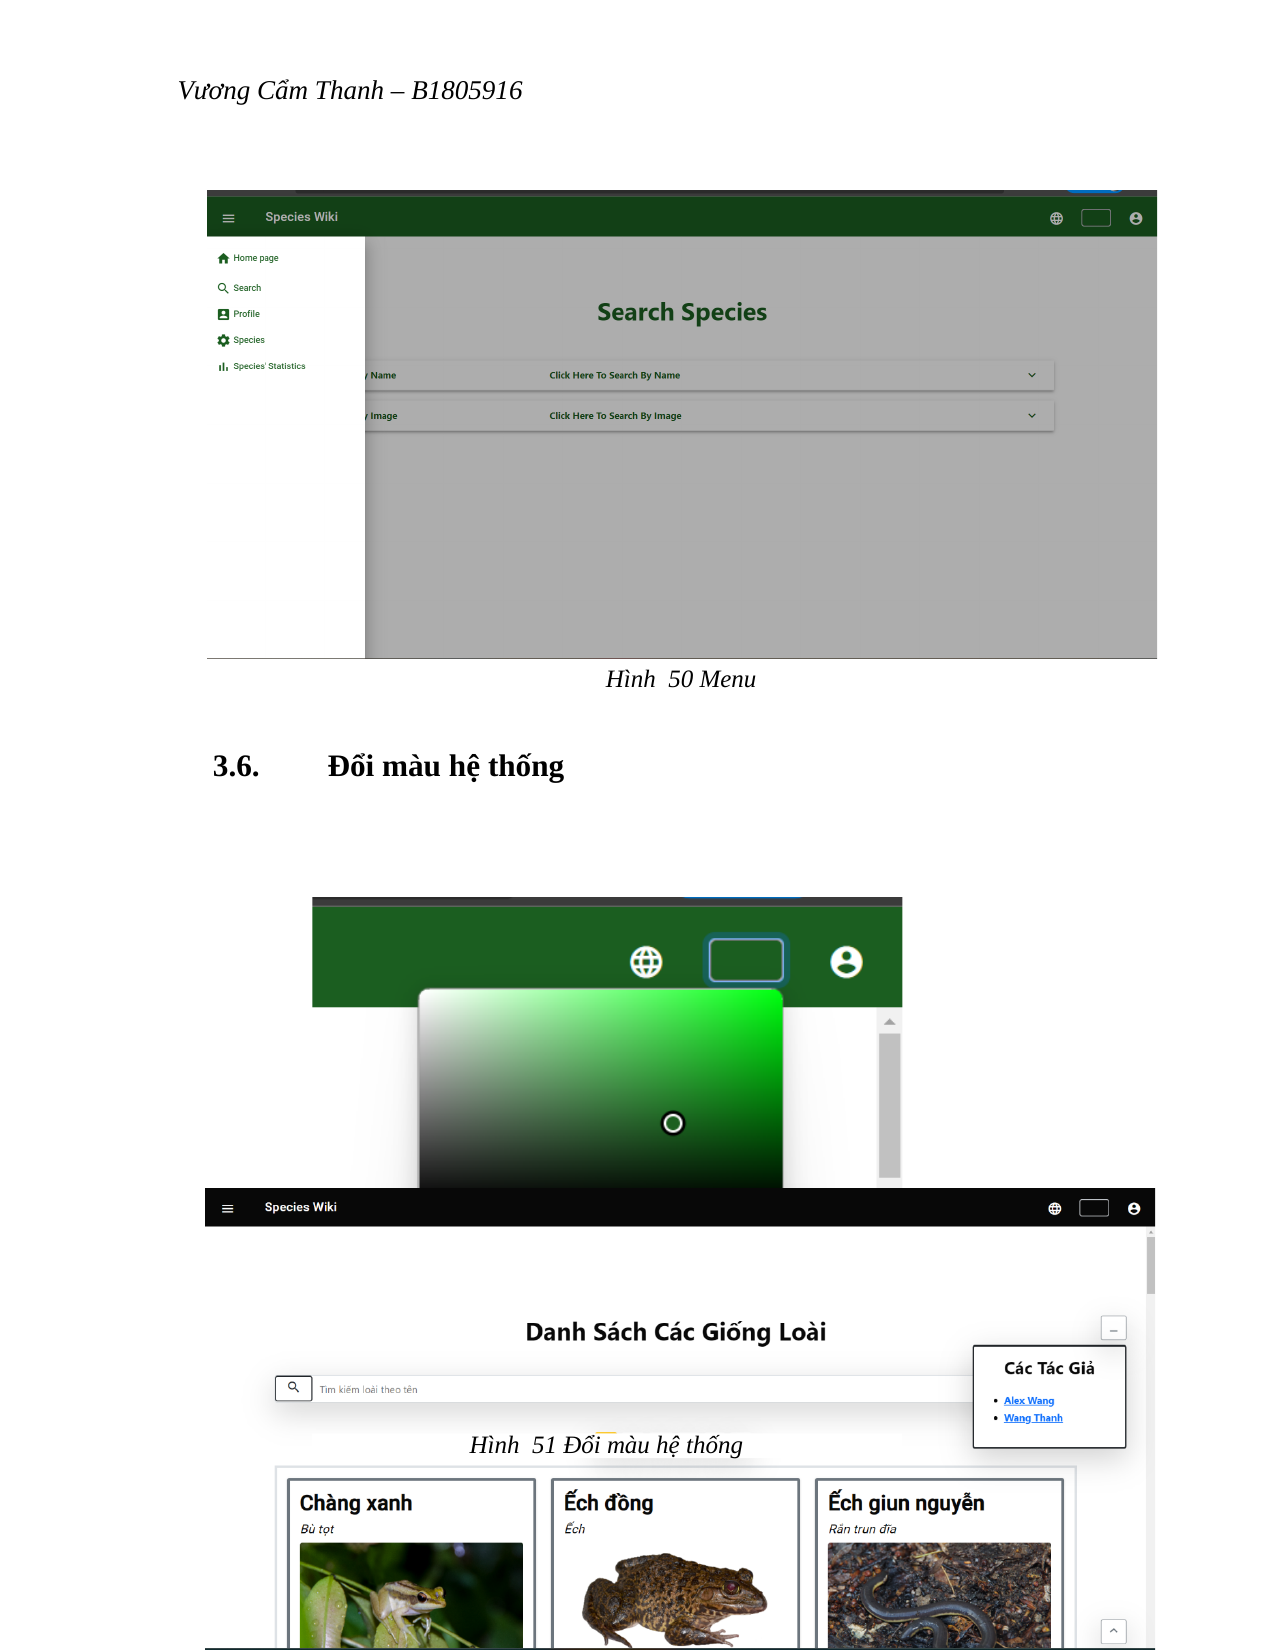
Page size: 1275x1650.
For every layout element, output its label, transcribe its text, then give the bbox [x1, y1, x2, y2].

picture [207, 190, 1158, 659]
picture [205, 897, 1156, 1650]
subtitle Đổi màu hệ thống [207, 747, 1157, 783]
